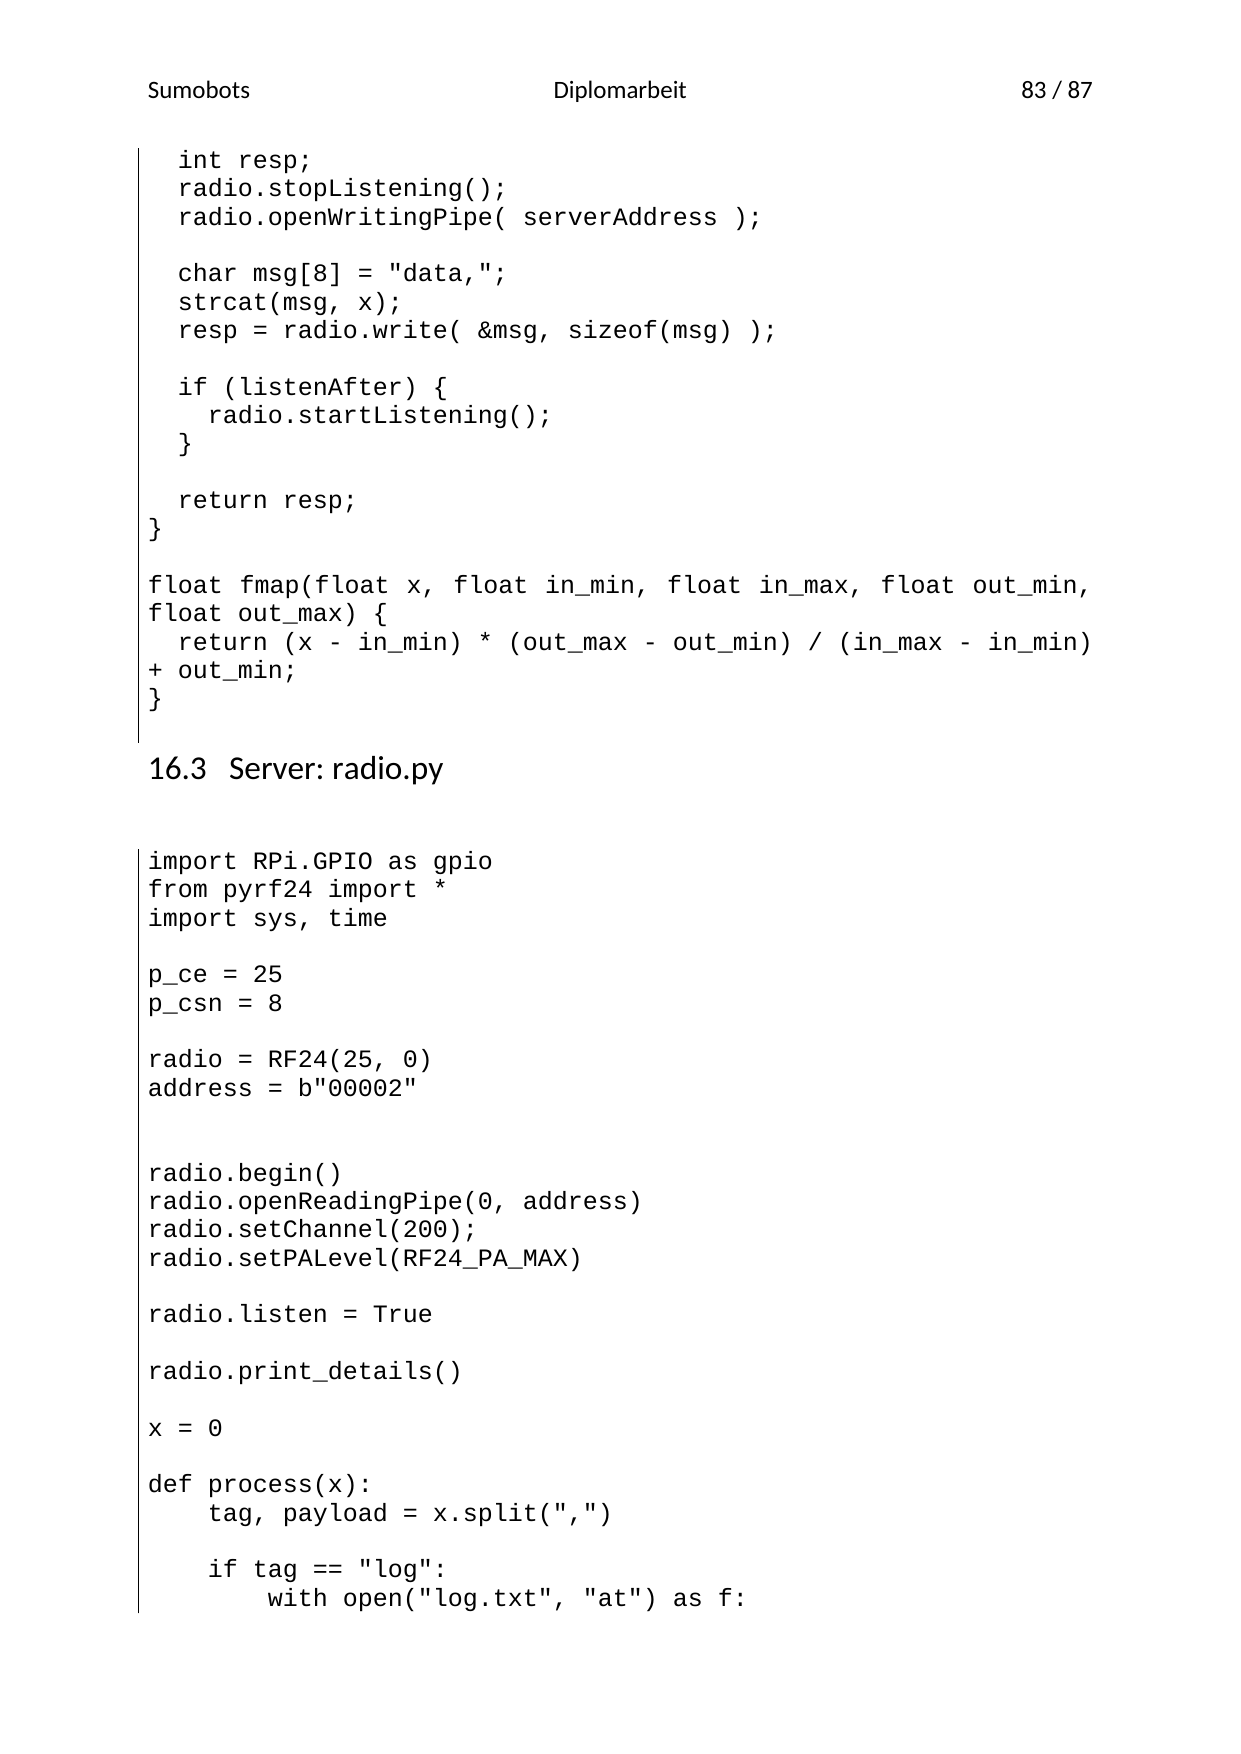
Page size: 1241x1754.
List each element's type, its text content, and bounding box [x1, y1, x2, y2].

text with open("log.txt", "at") as f: [148, 1585, 1093, 1613]
text if tag == "log": [148, 1557, 1093, 1585]
text return (x - in_min) * (out_max - out_min) / (in_max - in_min) + out_min; [148, 629, 1093, 686]
text radio.begin() [148, 1160, 1093, 1188]
text from pyrf24 import * [148, 877, 1093, 905]
text } [148, 516, 1093, 544]
text radio.stopListening(); [148, 176, 1093, 204]
text } [148, 686, 1093, 714]
text int resp; [148, 148, 1093, 176]
text radio.print_details() [148, 1358, 1093, 1387]
text address = b"00002" [148, 1075, 1093, 1103]
text radio.openReadingPipe(0, address) [148, 1188, 1093, 1217]
text strcat(msg, x); [148, 289, 1093, 318]
text radio.startListening(); [148, 403, 1093, 431]
text radio.listen = True [148, 1302, 1093, 1330]
text p_csn = 8 [148, 990, 1093, 1018]
text float fmap(float x, float in_min, float in_max, float out_min, float out_max) { [148, 573, 1093, 629]
subtitle Server: radio.py [148, 747, 1093, 787]
text radio.setPALevel(RF24_PA_MAX) [148, 1245, 1093, 1273]
text x = 0 [148, 1415, 1093, 1443]
text import RPi.GPIO as gpio [148, 848, 1093, 877]
text p_ce = 25 [148, 962, 1093, 990]
text if (listenAfter) { [148, 374, 1093, 403]
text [148, 318, 1093, 346]
text char msg[8] = "data,"; [148, 261, 1093, 289]
text } [148, 431, 1093, 459]
text return resp; [148, 488, 1093, 516]
text tag, payload = x.split(",") [148, 1500, 1093, 1528]
text import sys, time [148, 905, 1093, 933]
text radio.setChannel(200); [148, 1217, 1093, 1245]
text def process(x): [148, 1472, 1093, 1500]
text radio = RF24(25, 0) [148, 1047, 1093, 1075]
text radio.openWritingPipe( serverAddress ); [148, 204, 1093, 233]
